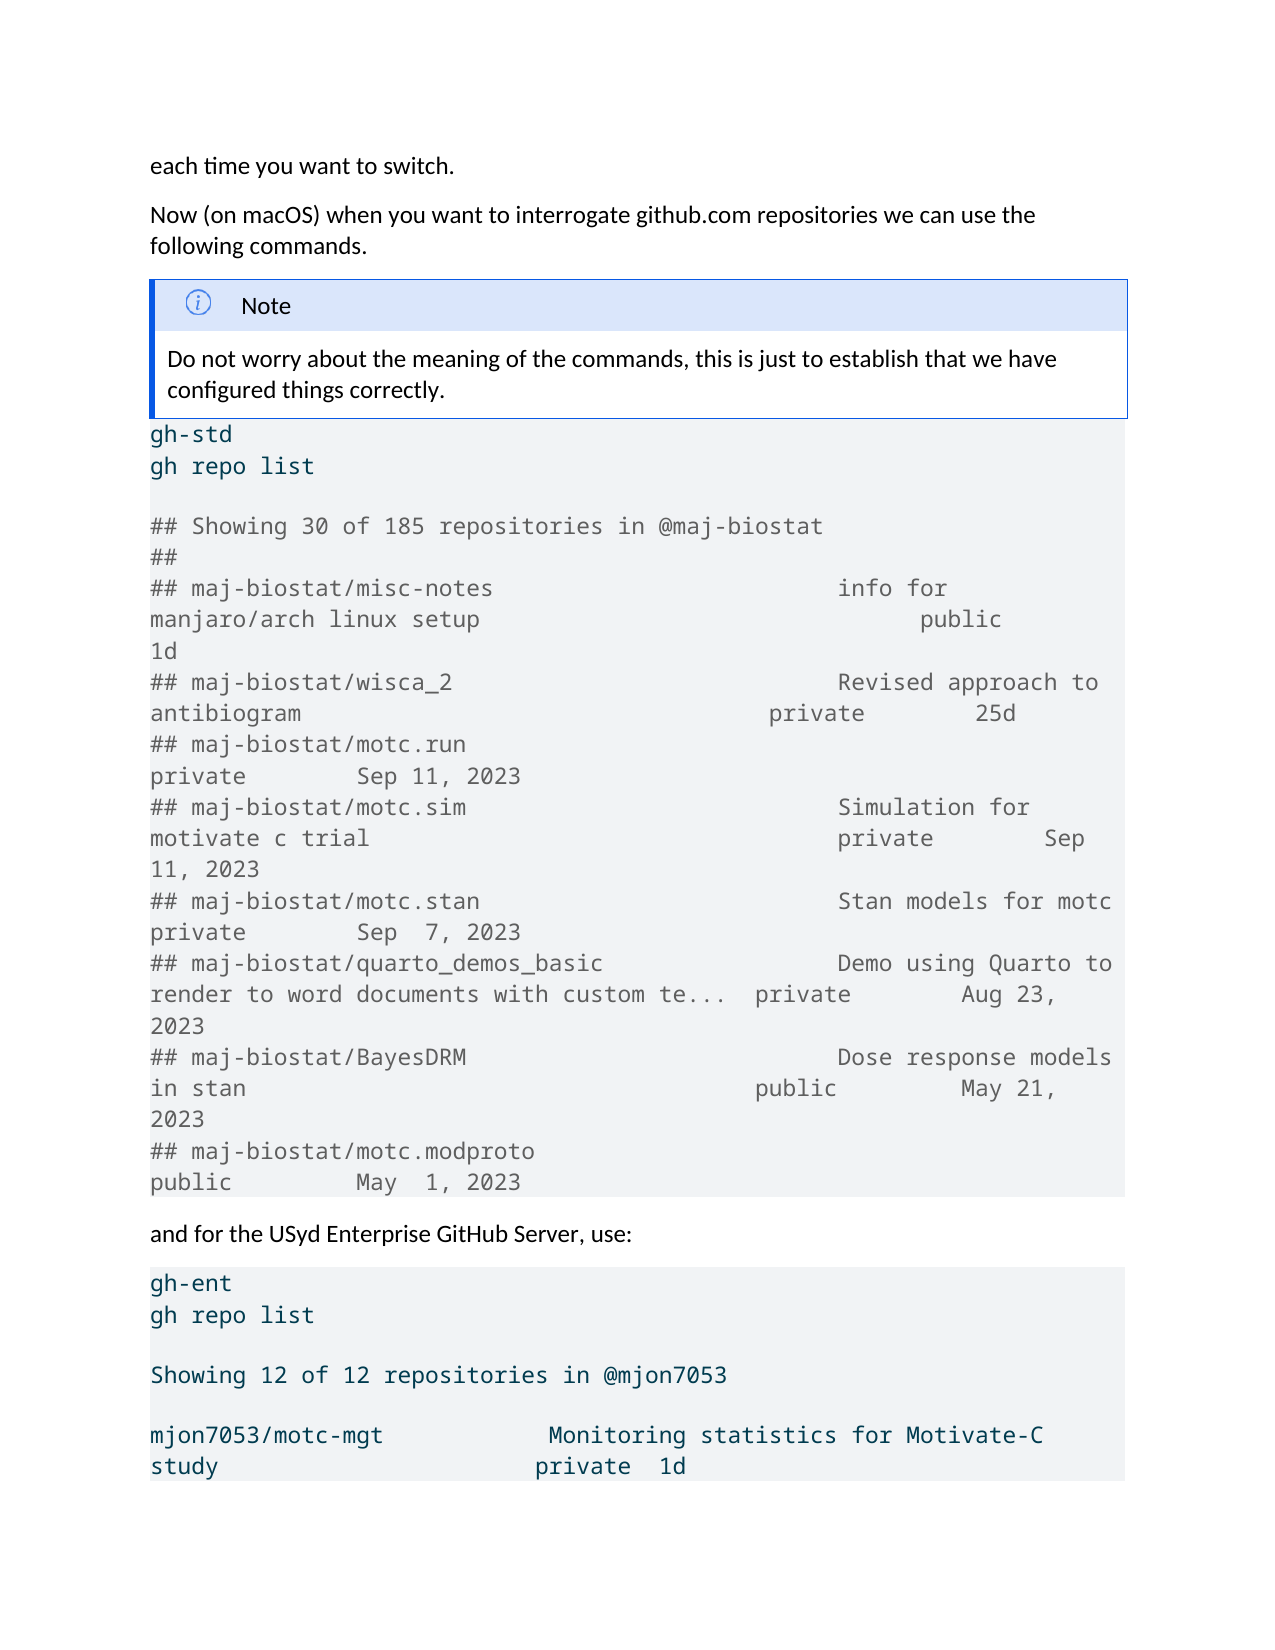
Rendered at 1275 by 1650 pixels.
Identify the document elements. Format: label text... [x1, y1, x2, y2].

text gh-std gh repo list ## Showing 30 of 185 repositories in @maj-biostat ## ## maj-biostat/misc-notes info for manjaro/arch linux setup public 1d ## maj-biostat/wisca_2 Revised approach to antibiogram private 25d ## maj-biostat/motc.run private Sep 11, 2023 ## maj-biostat/motc.sim Simulation for motivate c trial private Sep 11, 2023 ## maj-biostat/motc.stan Stan models for motc private Sep 7, 2023 ## maj-biostat/quarto_demos_basic Demo using Quarto to render to word documents with custom te... private Aug 23, 2023 ## maj-biostat/BayesDRM Dose response models in stan public May 21, 2023 ## maj-biostat/motc.modproto public May 1, 2023 [150, 419, 1125, 1197]
table_cell Do not worry about the meaning of the commands, this is just to establish that we have configured things correctly. [155, 331, 1127, 417]
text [150, 1267, 1125, 1481]
table_header Note [155, 280, 1127, 331]
picture [186, 289, 211, 315]
text and for the USyd Enterprise GitHub Server, use: [150, 1218, 1125, 1248]
text each time you want to switch. [150, 150, 1125, 181]
text Now (on macOS) when you want to interrogate github.com repositories we can use the following commands. [150, 199, 1125, 260]
